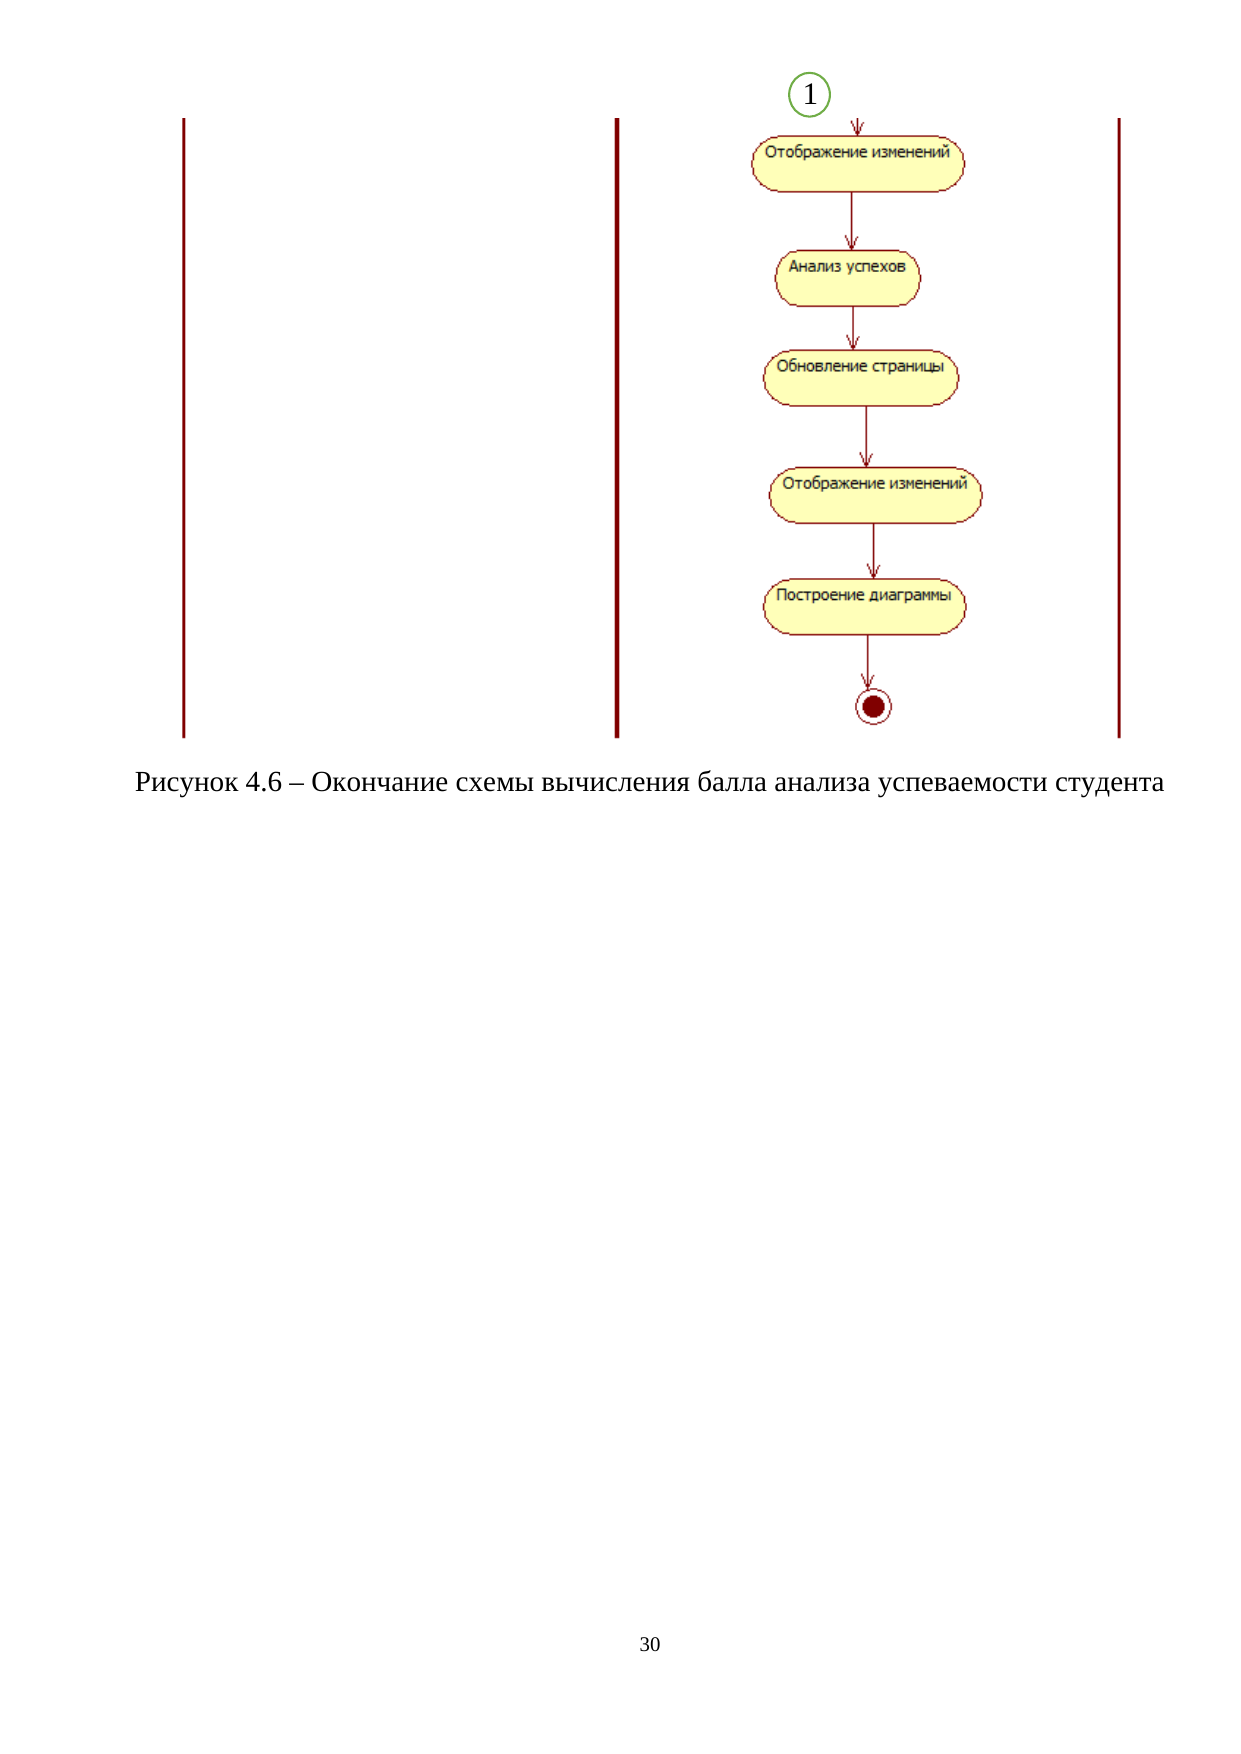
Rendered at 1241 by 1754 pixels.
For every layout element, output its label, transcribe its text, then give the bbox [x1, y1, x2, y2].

picture [162, 118, 1137, 753]
text Рисунок 4.6 – Окончание схемы вычисления балла анализа успеваемости студента [118, 764, 1181, 798]
